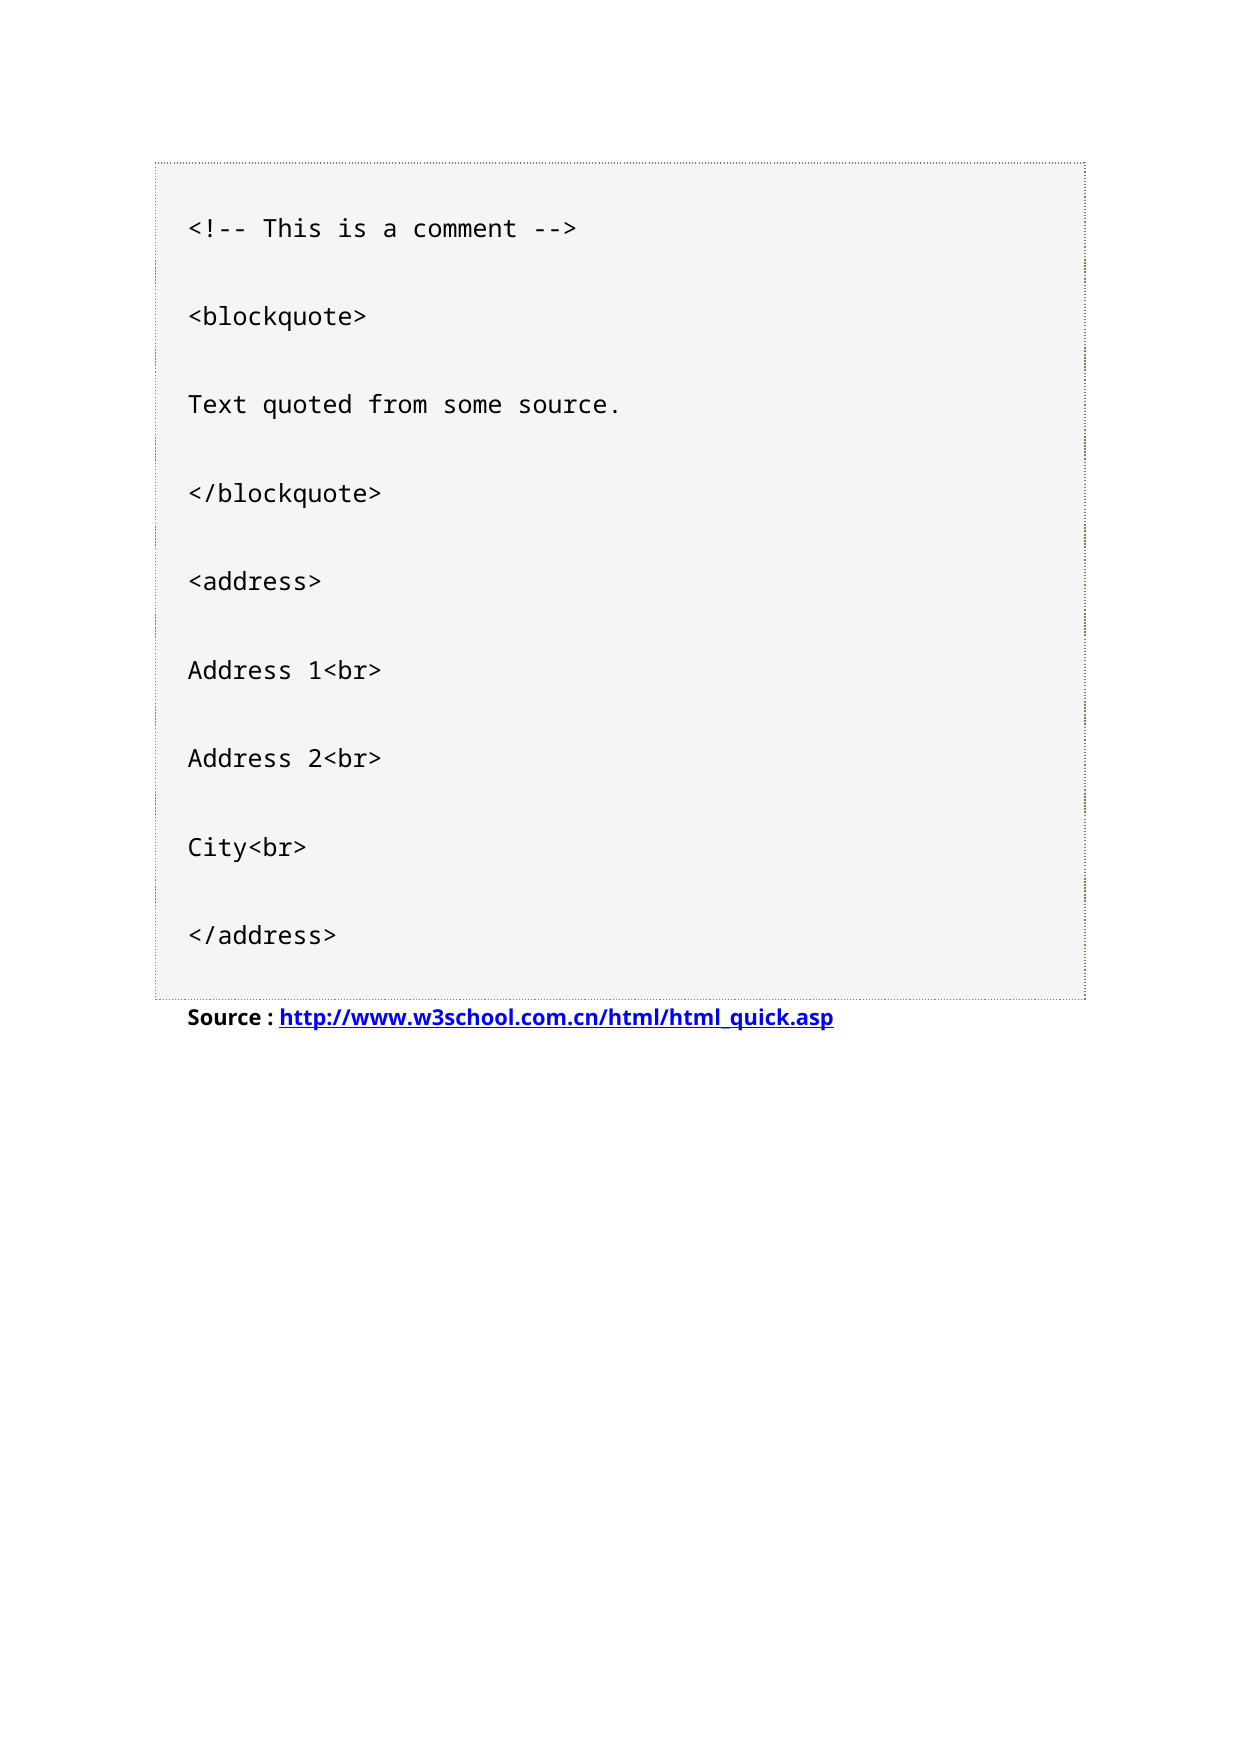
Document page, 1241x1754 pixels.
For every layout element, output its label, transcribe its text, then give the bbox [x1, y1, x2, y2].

text Source : http://www.w3school.com.cn/html/html_quick.asp [187, 1000, 1053, 1033]
text <!-- This is a comment --> [155, 162, 1086, 250]
text <address> [155, 516, 1086, 604]
text <blockquote> [155, 250, 1086, 339]
text Address 2<br> [155, 693, 1086, 781]
text Address 1<br> [155, 604, 1086, 693]
text City<br> [155, 781, 1086, 869]
text Text quoted from some source. [155, 339, 1086, 427]
text </address> [155, 869, 1086, 1000]
text </blockquote> [155, 427, 1086, 516]
